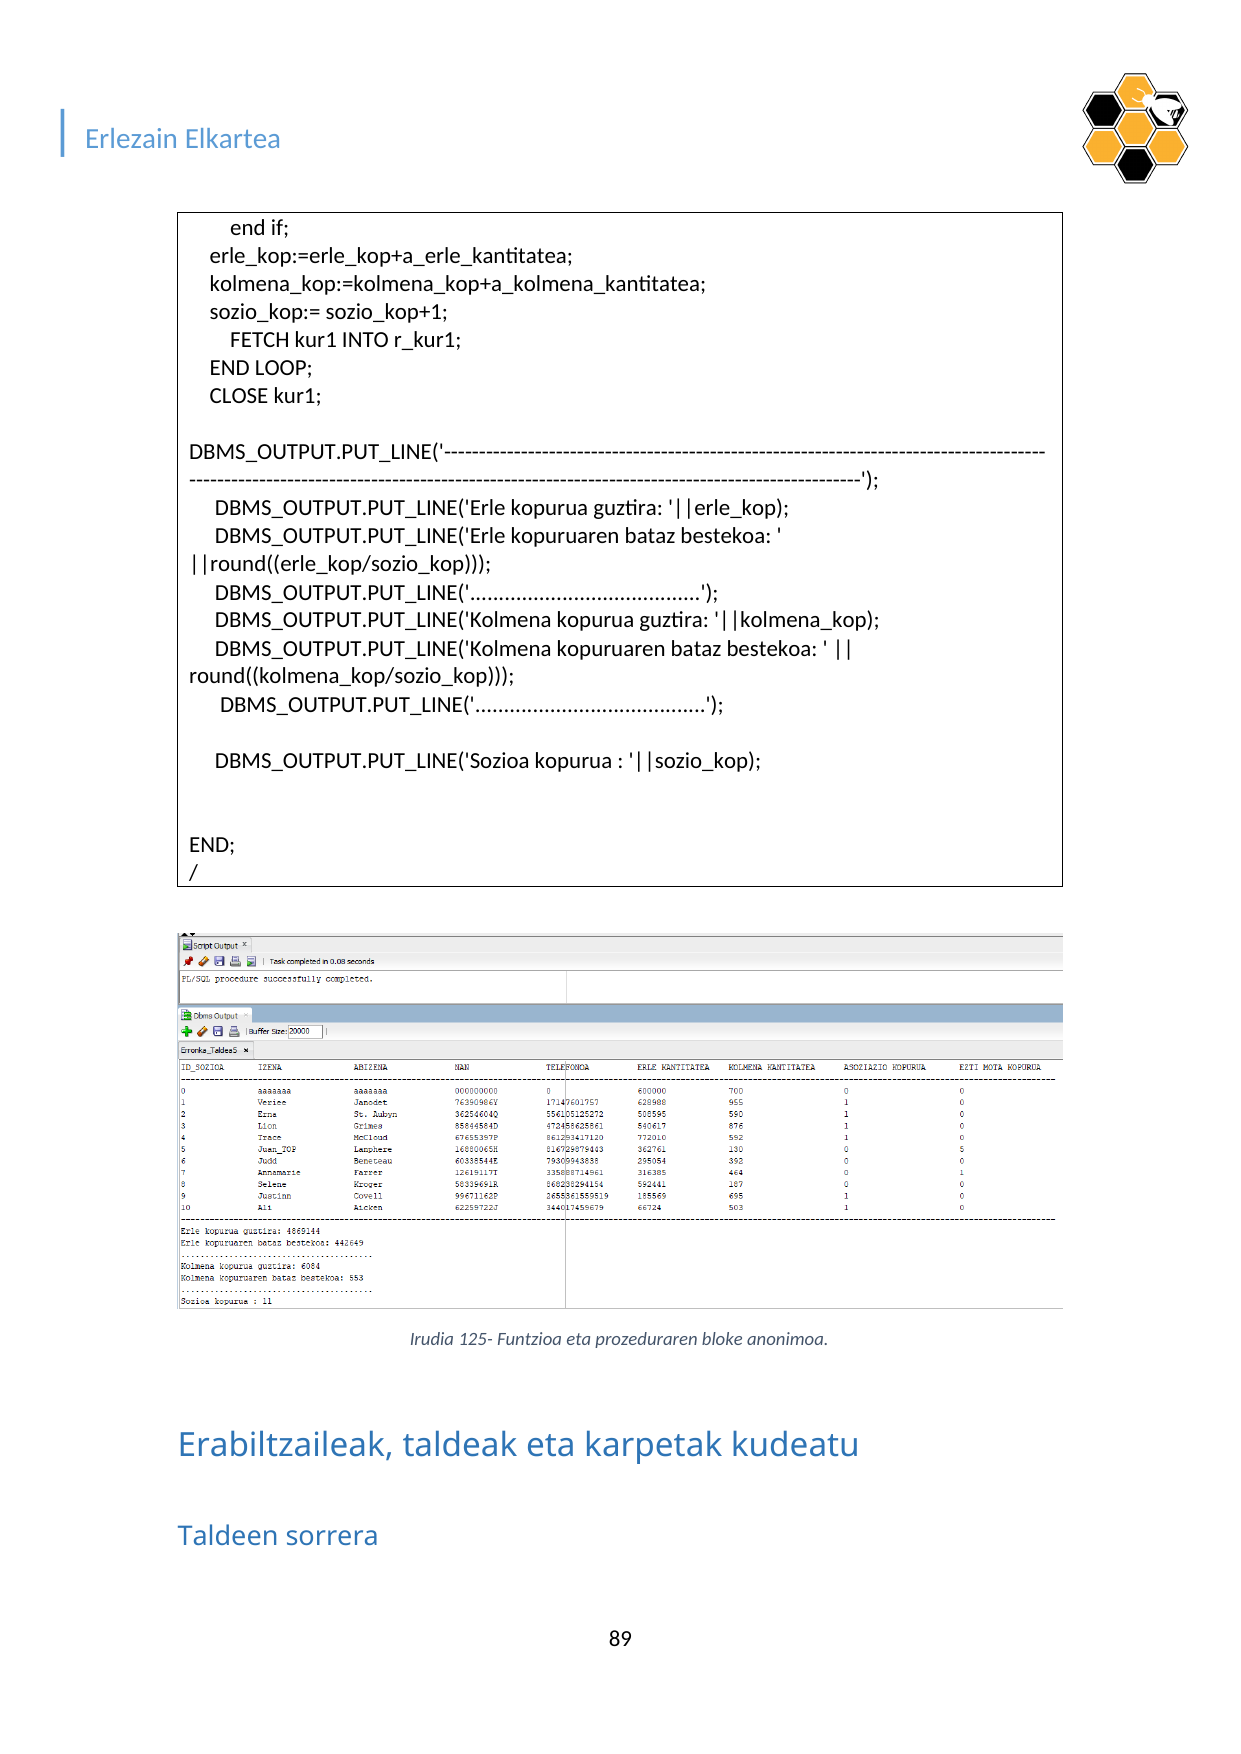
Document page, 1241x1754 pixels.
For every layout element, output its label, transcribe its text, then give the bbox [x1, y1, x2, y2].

subtitle Taldeen sorrera [177, 1516, 1063, 1553]
subtitle Erabiltzaileak, taldeak eta karpetak kudeatu [177, 1421, 1063, 1466]
picture [1071, 73, 1210, 185]
picture [177, 933, 1063, 1309]
text Irudia 125- Funtzioa eta prozeduraren bloke anonimoa. [177, 1327, 1063, 1350]
